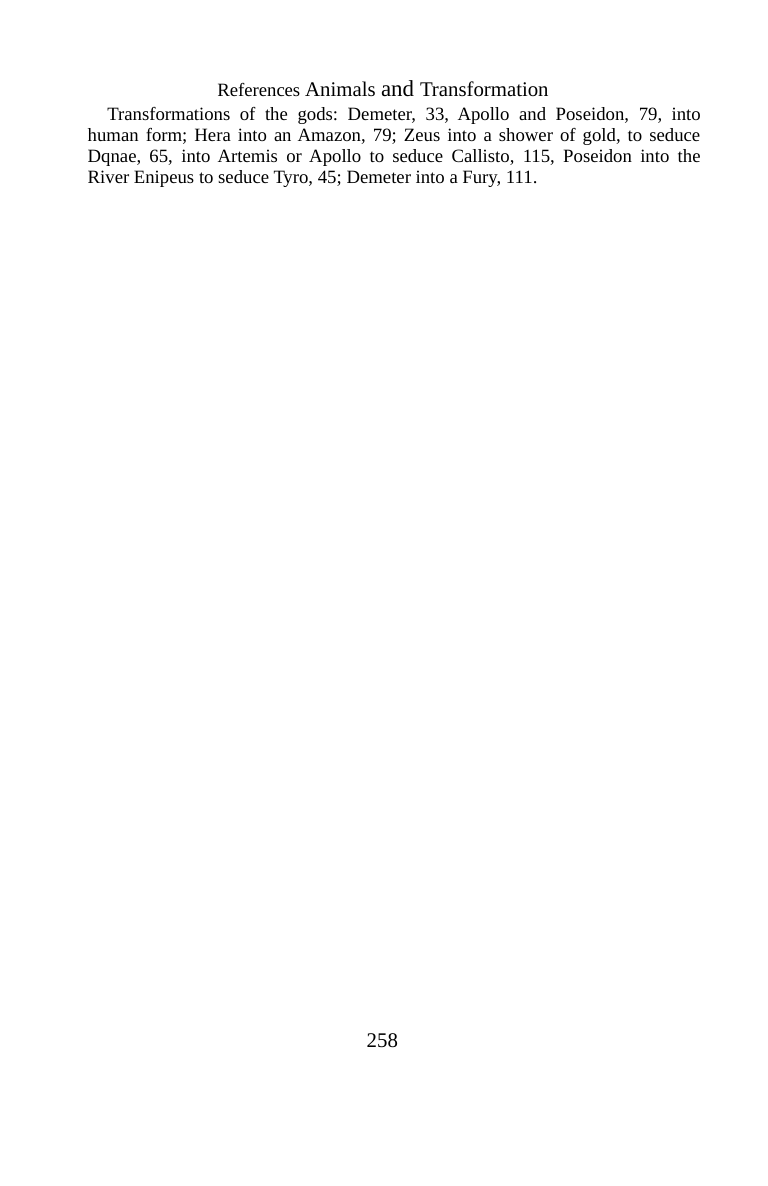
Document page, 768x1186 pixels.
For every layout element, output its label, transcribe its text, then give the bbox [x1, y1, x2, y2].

text Transformations of the gods: Demeter, 33, Apollo and Poseidon, 79, into human form; Hera into an Amazon, 79; Zeus into a shower of gold, to seduce Dqnae, 65, into Artemis or Apollo to seduce Callisto, 115, Poseidon into the River Enipeus to seduce Tyro, 45; Demeter into a Fury, 111. [87, 103, 701, 188]
